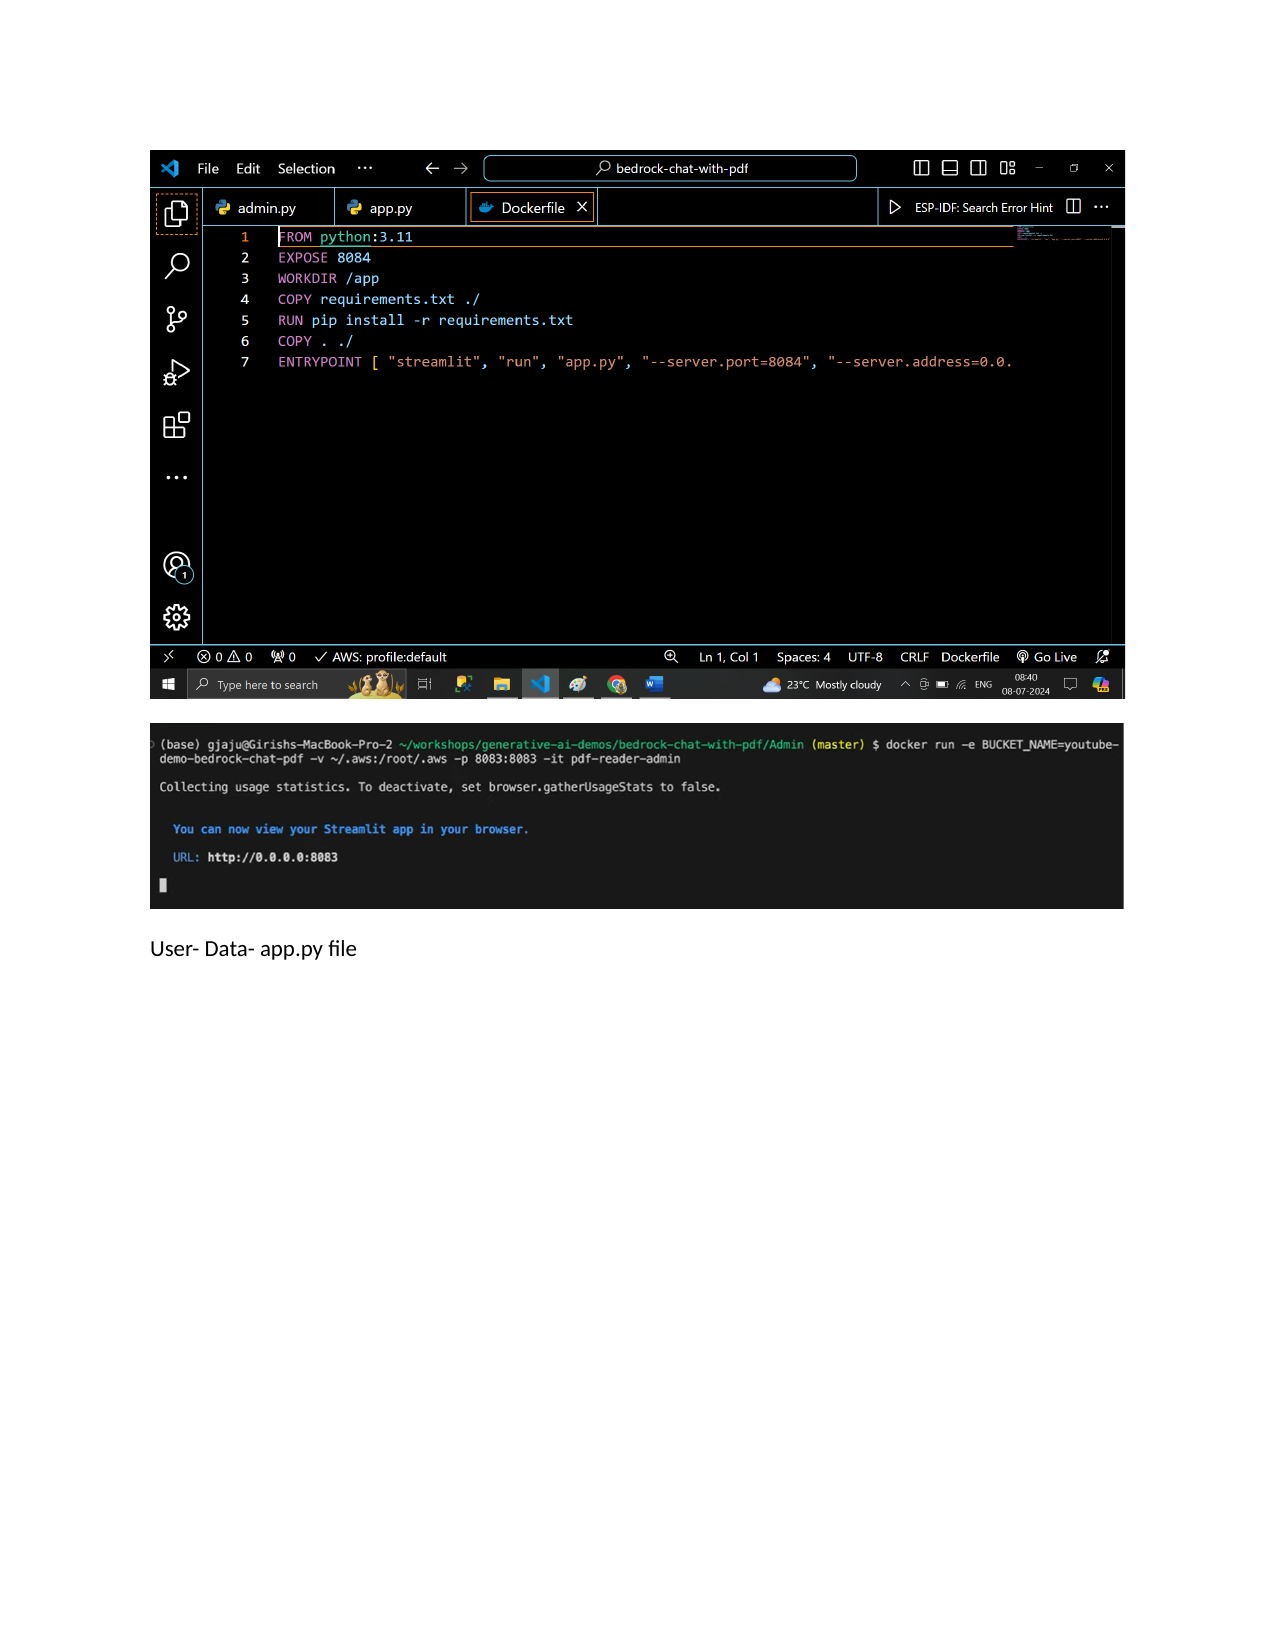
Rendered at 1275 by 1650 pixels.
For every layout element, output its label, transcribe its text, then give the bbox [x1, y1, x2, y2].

text User- Data- app.py file [150, 934, 1125, 962]
picture [150, 723, 1124, 909]
picture [150, 150, 1125, 699]
